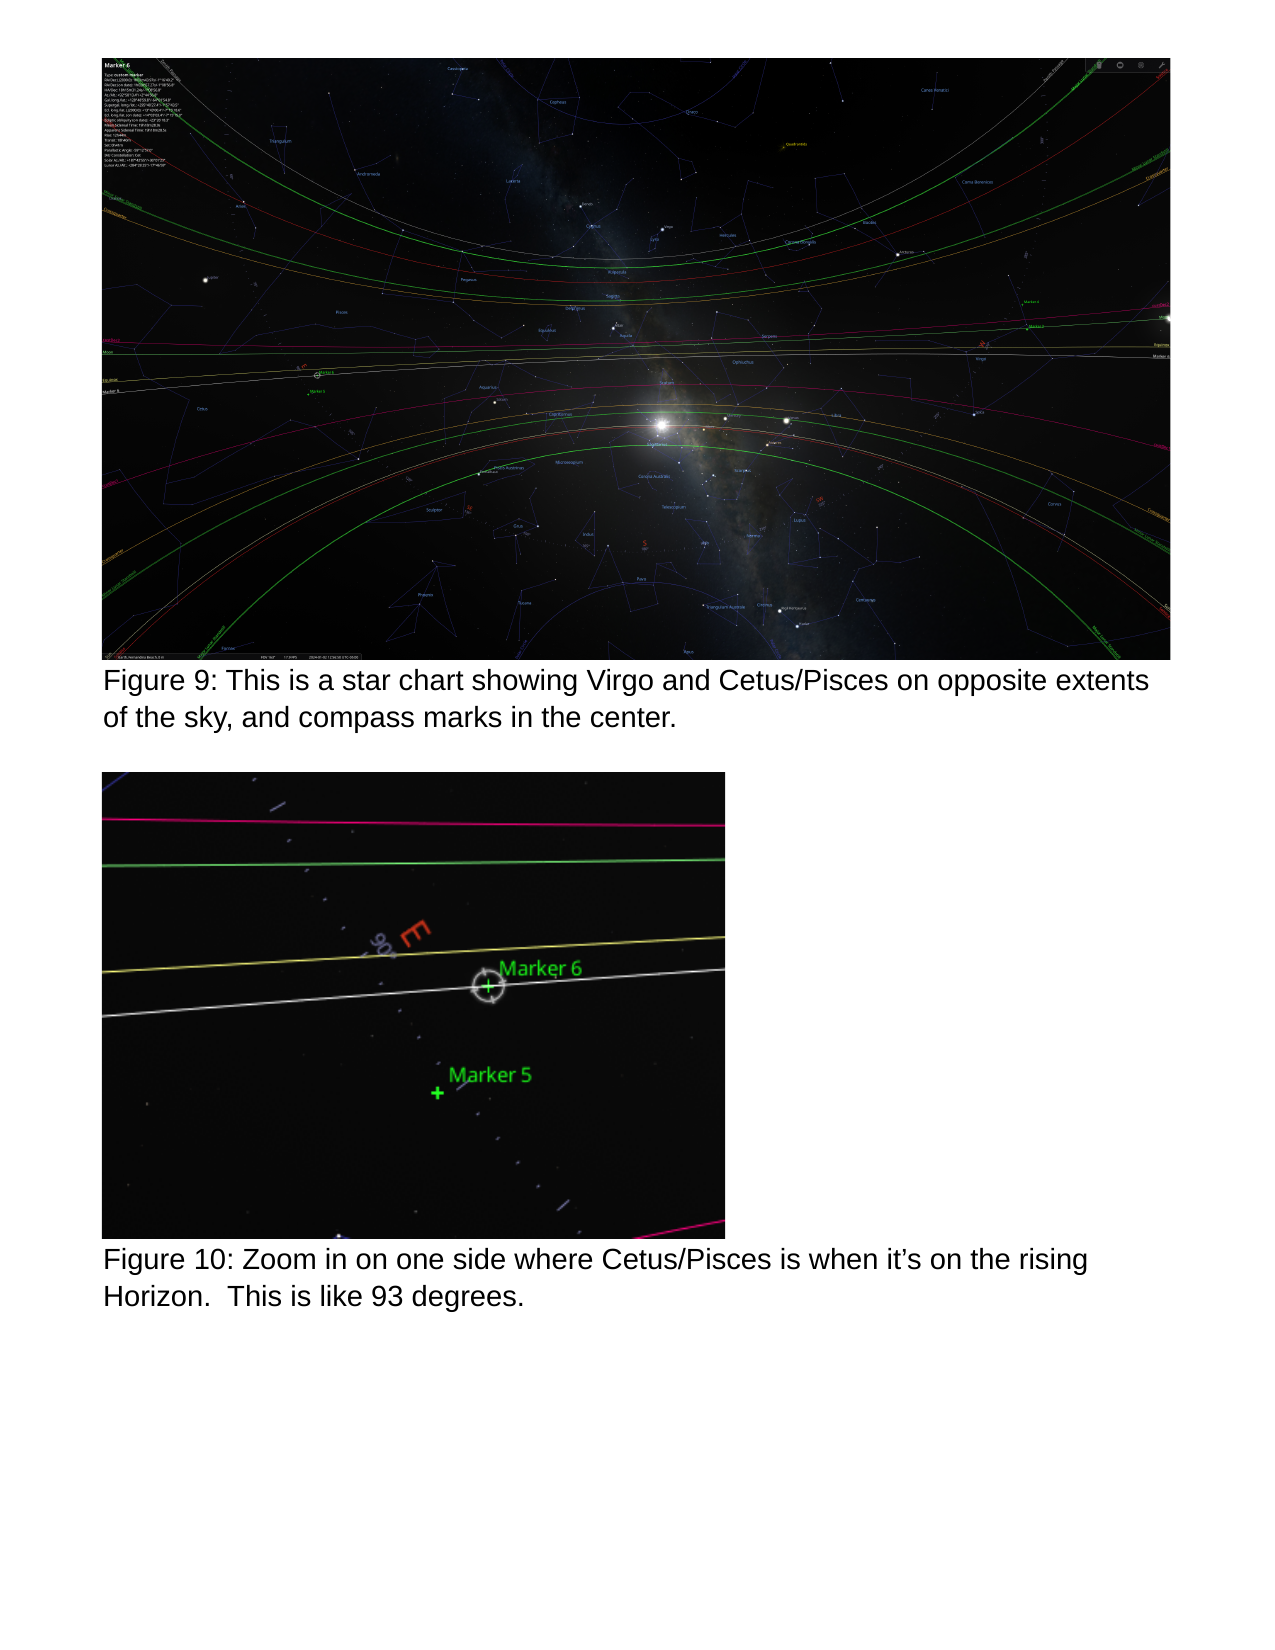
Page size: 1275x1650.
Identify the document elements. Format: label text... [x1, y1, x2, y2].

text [102, 773, 1172, 1312]
picture [101, 58, 1171, 660]
picture [101, 772, 726, 1239]
